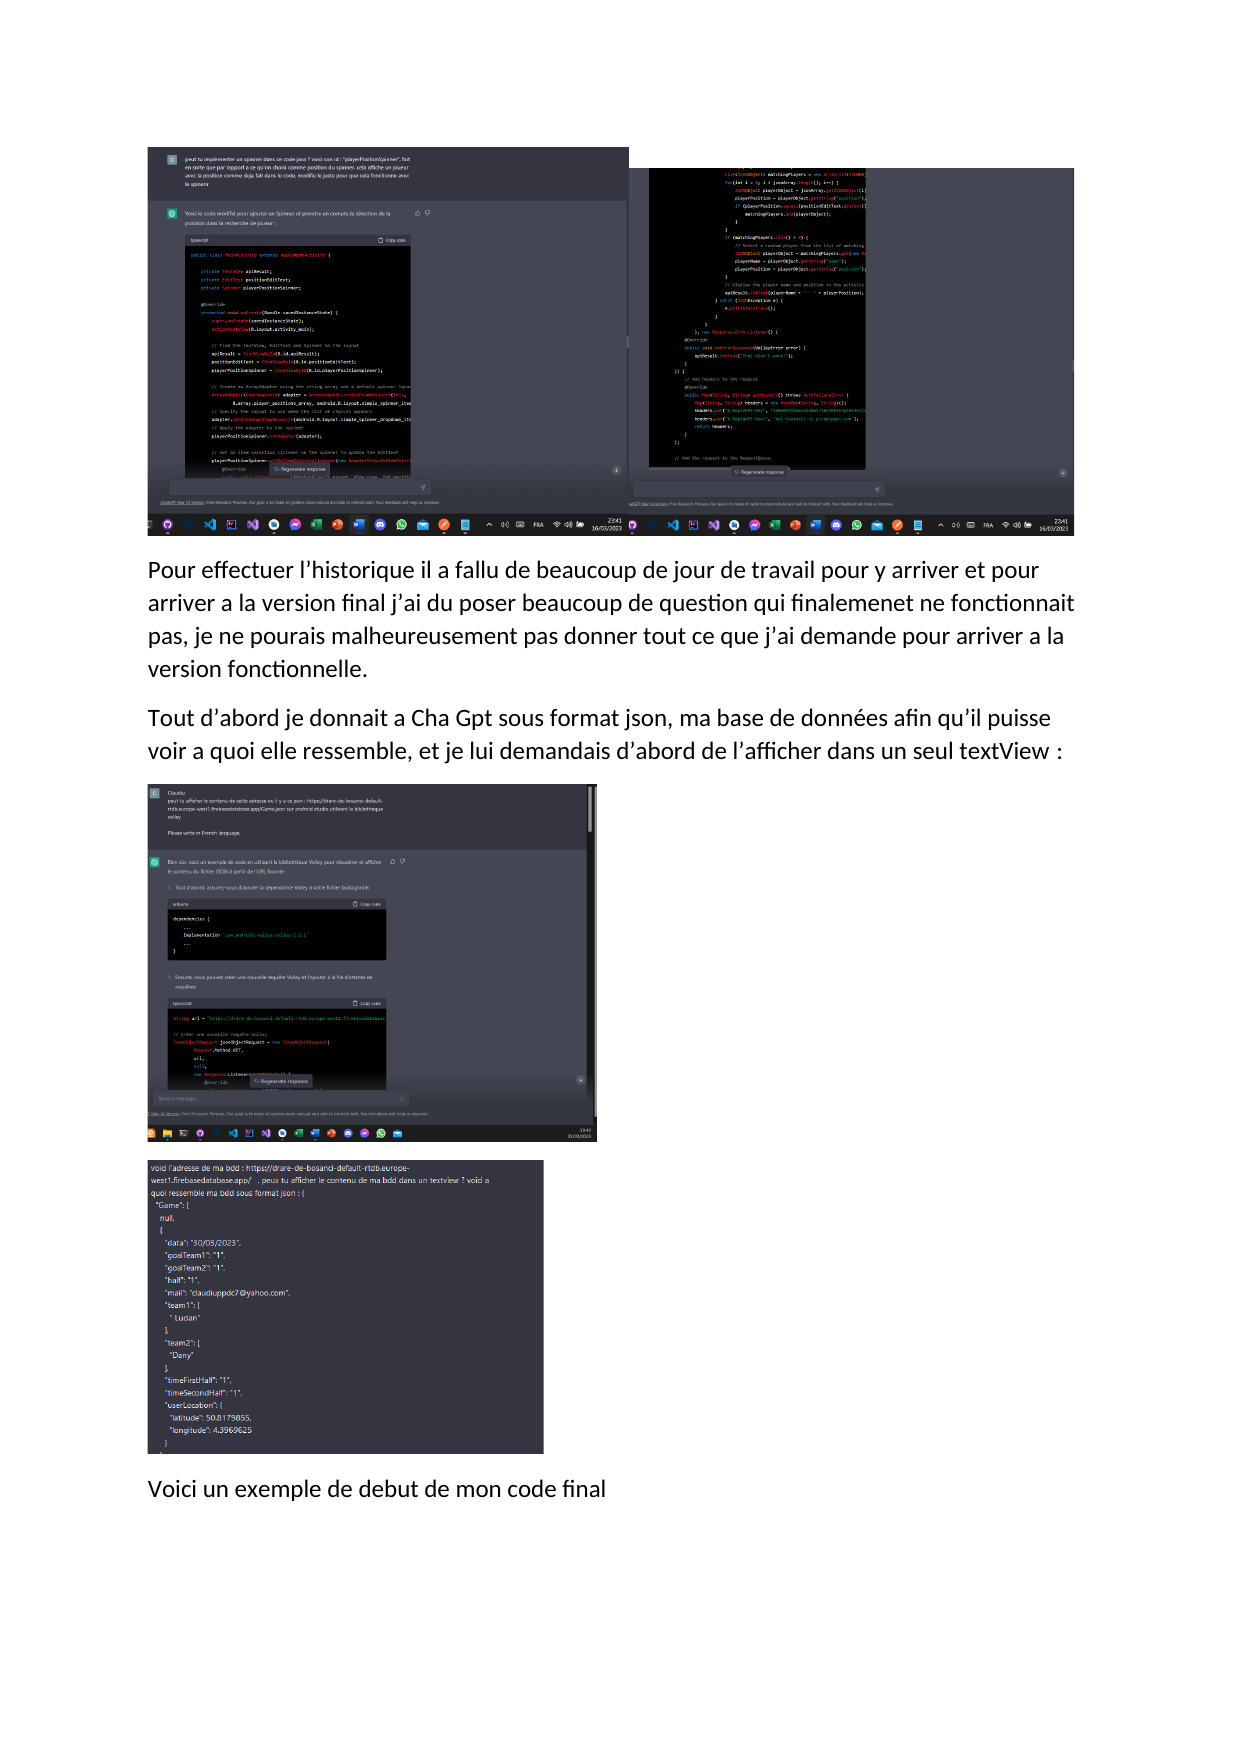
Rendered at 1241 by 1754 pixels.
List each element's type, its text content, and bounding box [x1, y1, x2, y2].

text Pour effectuer l’historique il a fallu de beaucoup de jour de travail pour y arriver et pour arriver a la version final j’ai du poser beaucoup de question qui finalemenet ne fonctionnait pas, je ne pourais malheureusement pas donner tout ce que j’ai demande pour arriver a la version fonctionnelle. [148, 554, 1093, 683]
text Tout d’abord je donnait a Cha Gpt sous format json, ma base de données afin qu’il puisse voir a quoi elle ressemble, et je lui demandais d’abord de l’afficher dans un seul textView : [148, 702, 1093, 766]
text Voici un exemple de debut de mon code final [148, 1473, 1093, 1503]
picture [147, 1160, 544, 1454]
picture [147, 147, 1075, 536]
picture [147, 784, 597, 1142]
